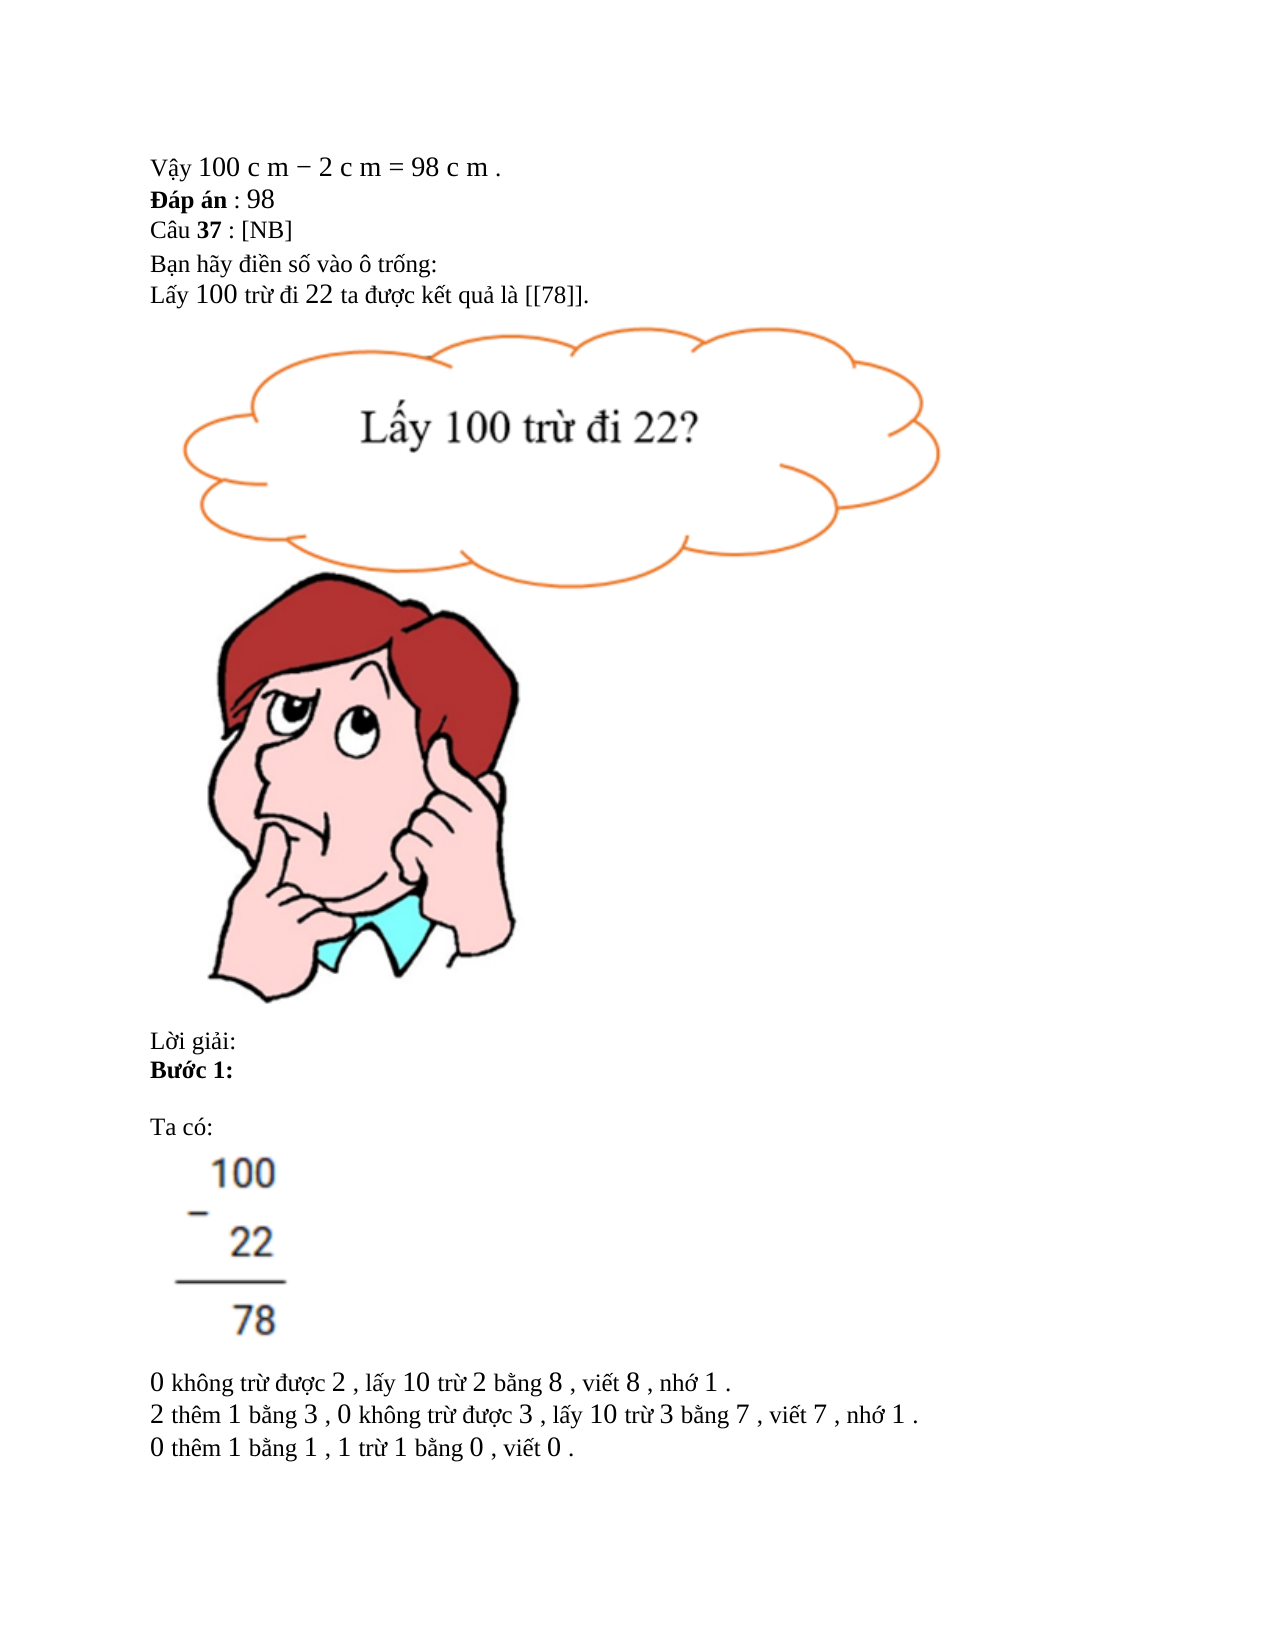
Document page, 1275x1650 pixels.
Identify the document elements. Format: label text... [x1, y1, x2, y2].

text Lời giải: [150, 1026, 1125, 1055]
text Câu 37 : [NB] [150, 215, 1125, 243]
text Bước 1: [150, 1055, 1125, 1084]
picture [150, 309, 974, 1021]
picture [150, 1141, 293, 1365]
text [150, 150, 1125, 215]
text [150, 1084, 1125, 1462]
